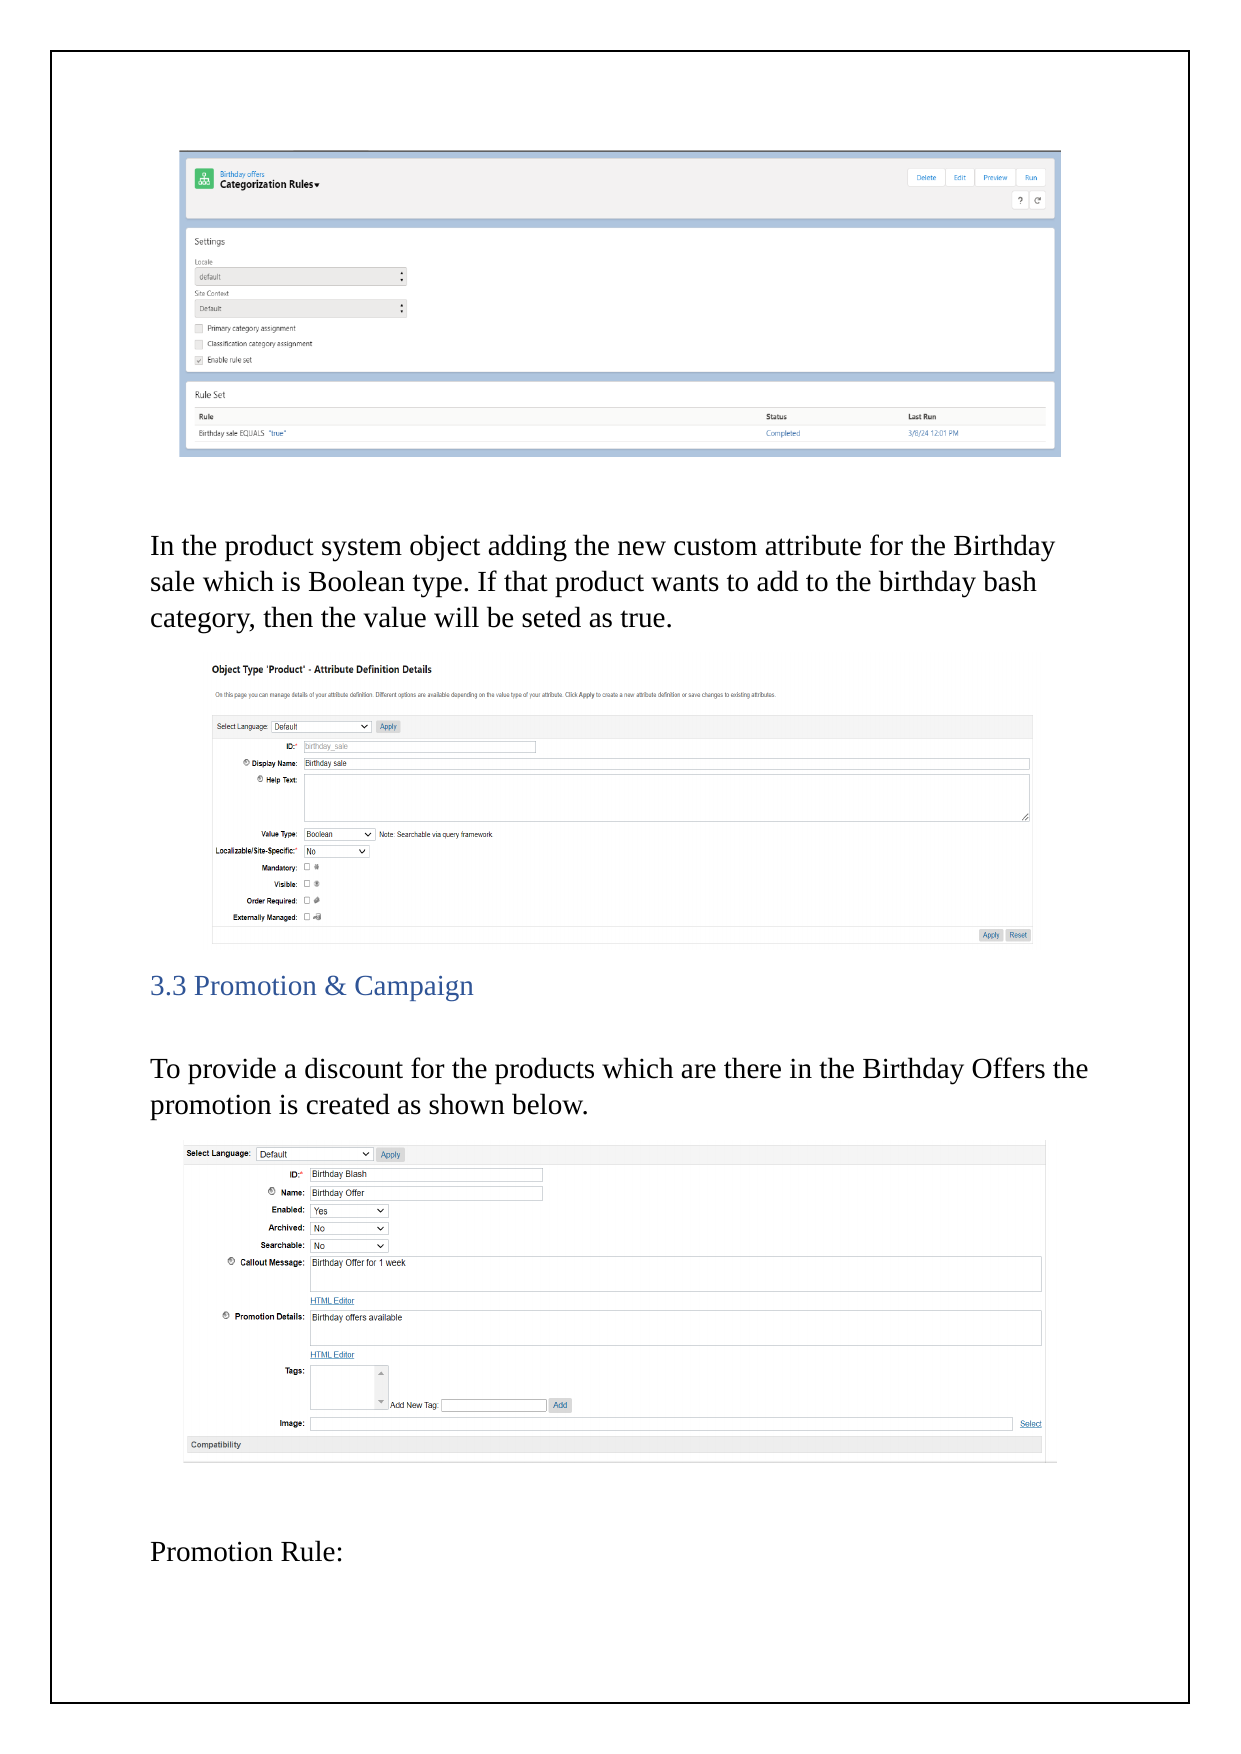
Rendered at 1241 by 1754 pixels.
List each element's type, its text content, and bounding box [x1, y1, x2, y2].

text In the product system object adding the new custom attribute for the Birthday sale which is Boolean type. If that product wants to add to the birthday bash category, then the value will be seted as true. [150, 528, 1090, 634]
picture [199, 652, 1041, 950]
picture [183, 1140, 1057, 1463]
text To provide a discount for the products which are there in the Birthday Offers the promotion is created as shown below. [150, 1051, 1090, 1121]
picture [179, 150, 1061, 457]
text Promotion Rule: [150, 1534, 1090, 1567]
subtitle 3.3 Promotion & Campaign [150, 968, 1090, 1002]
